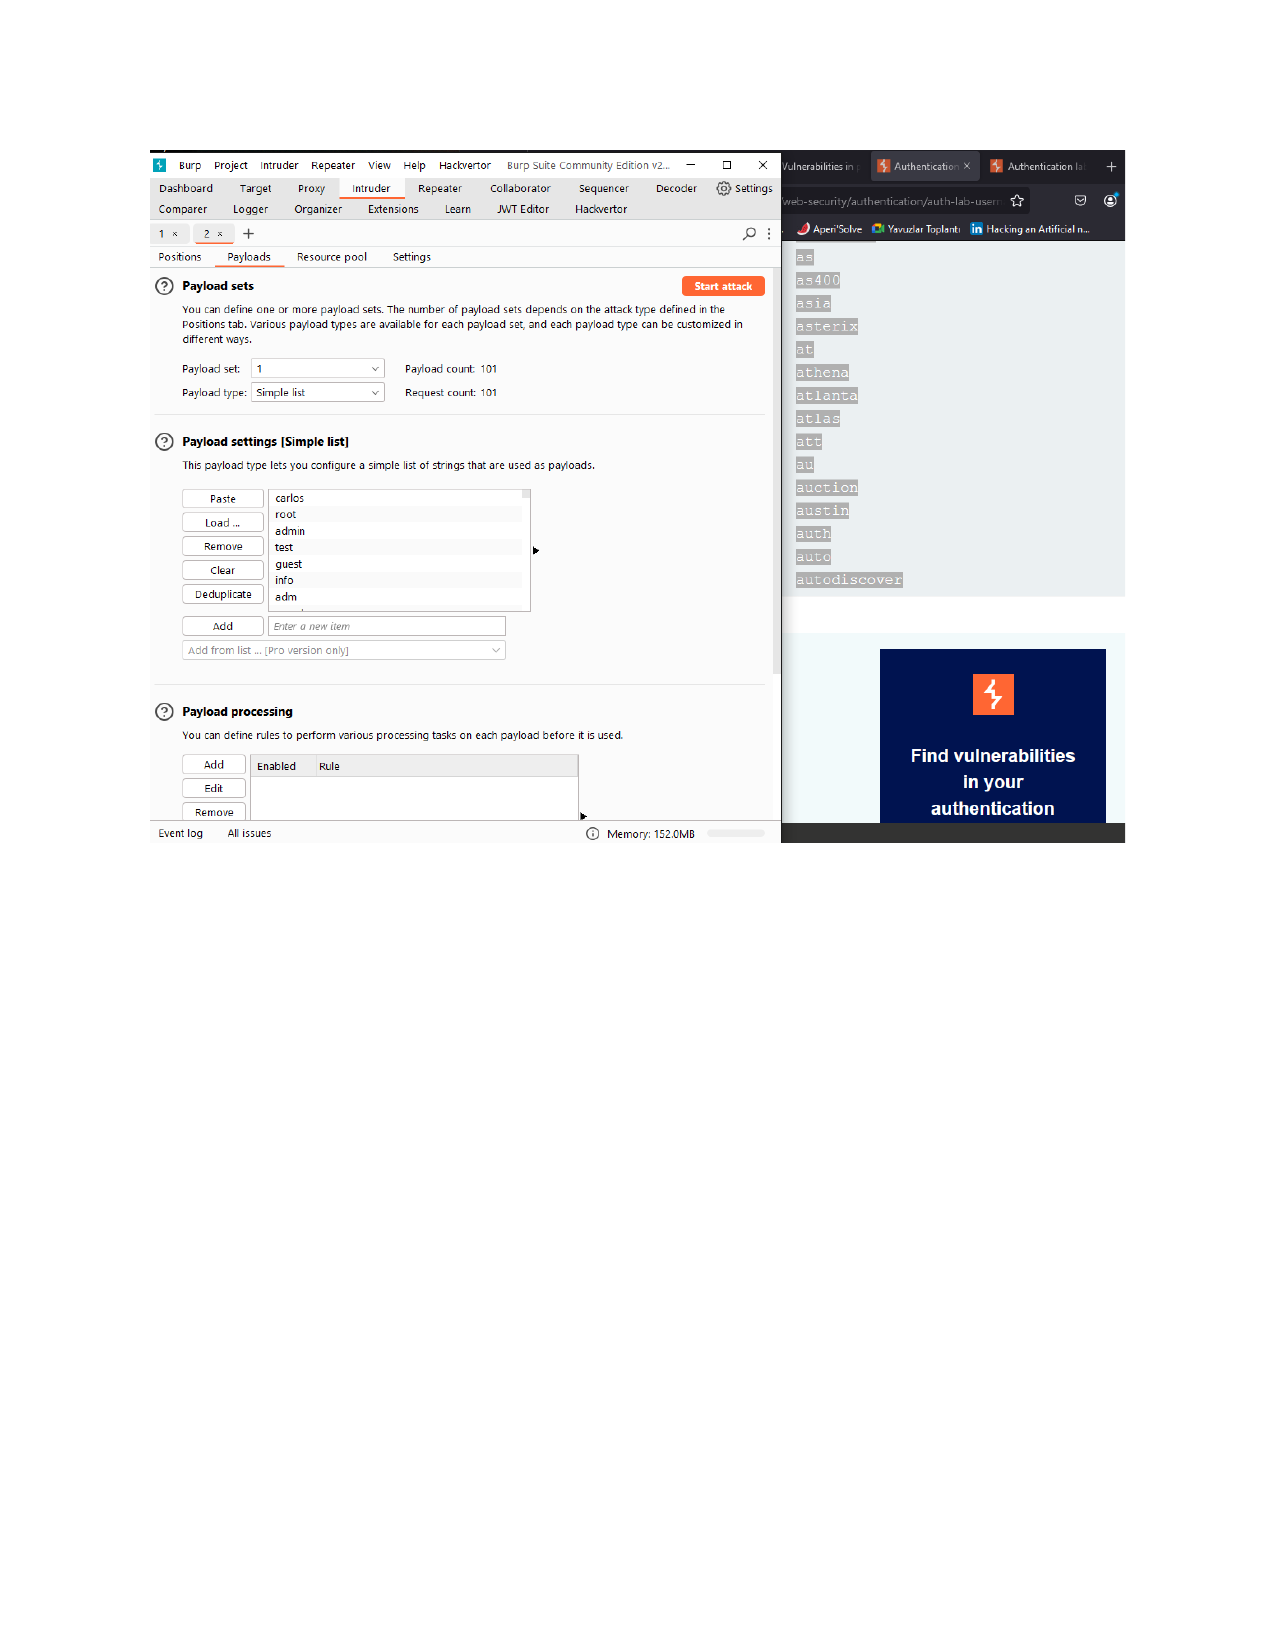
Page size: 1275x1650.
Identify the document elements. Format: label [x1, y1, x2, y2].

picture [150, 150, 1125, 843]
